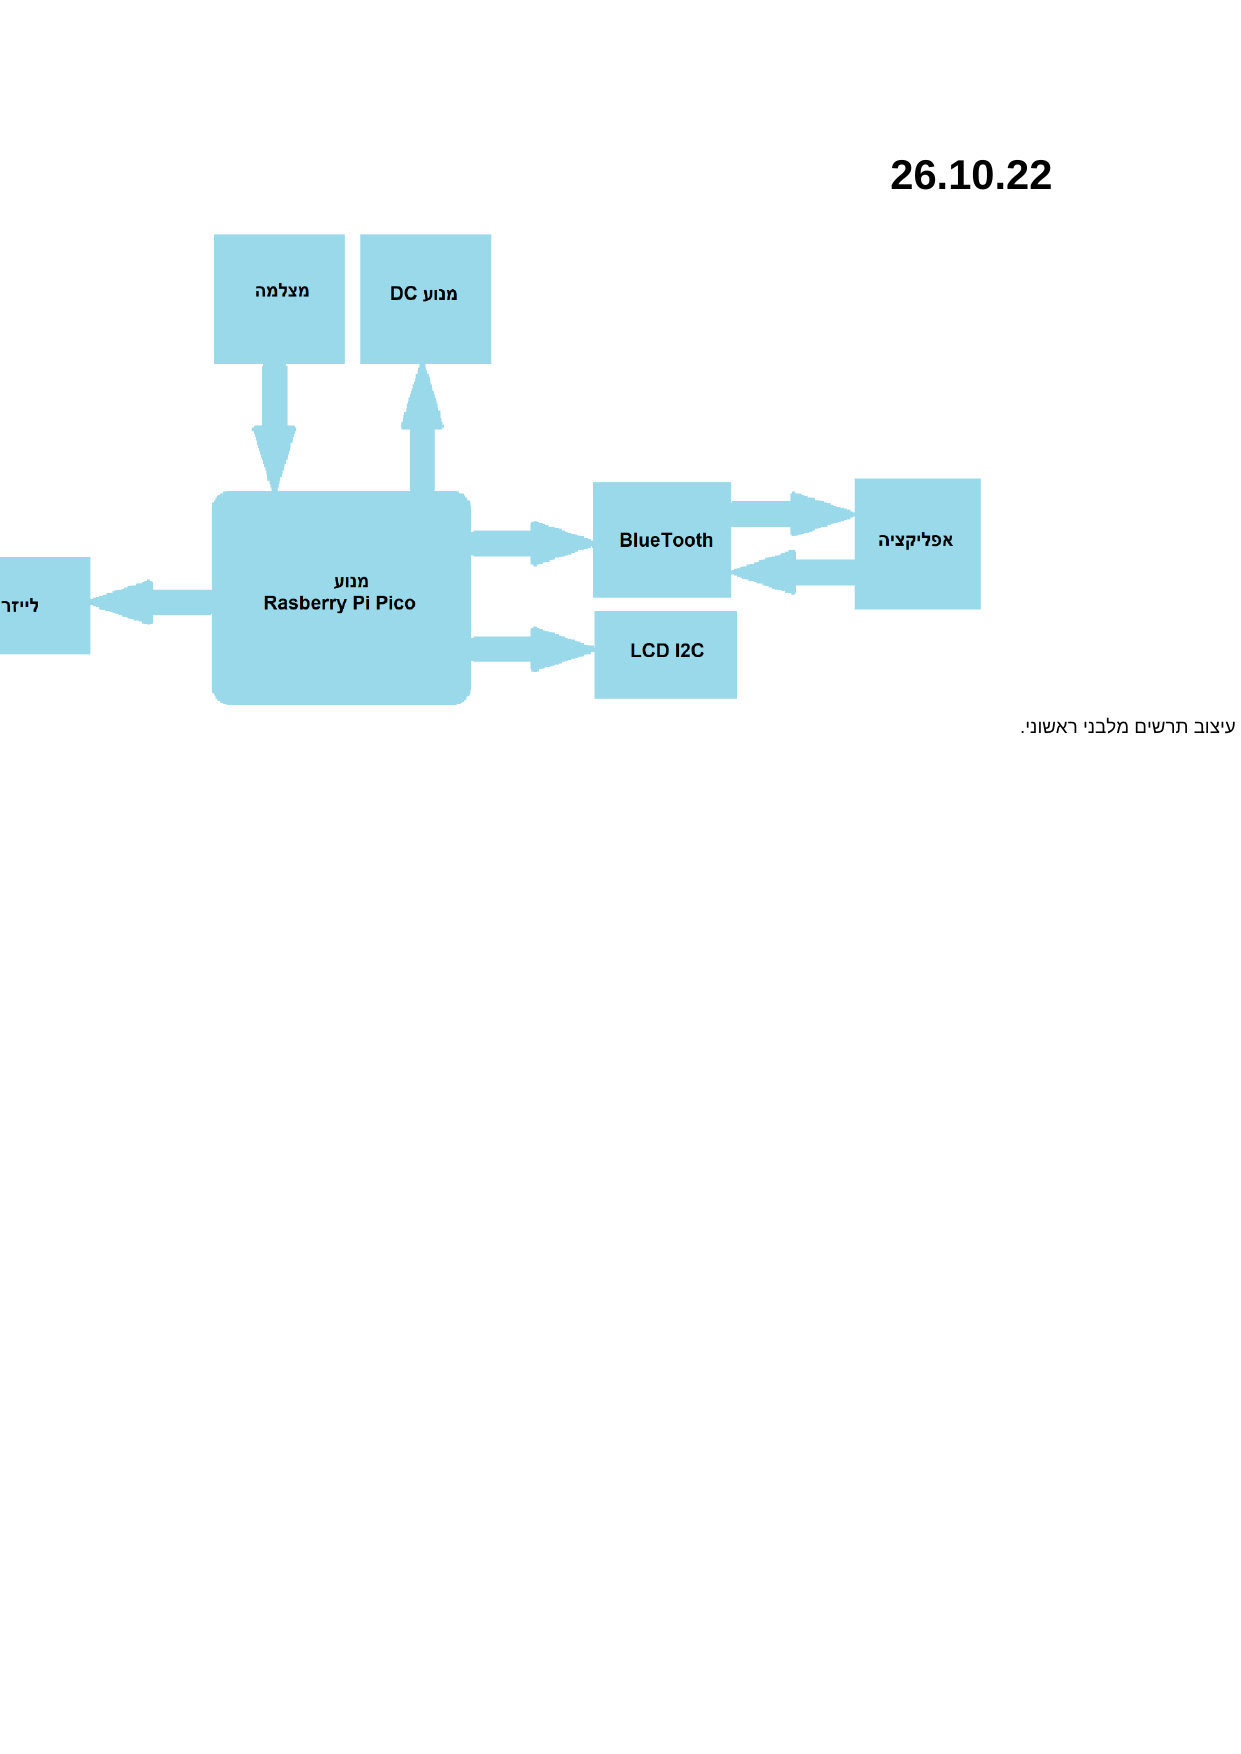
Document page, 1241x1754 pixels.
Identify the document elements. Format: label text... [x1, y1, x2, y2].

picture [0, 205, 1241, 917]
text 26.10.22 [187, 150, 1053, 198]
